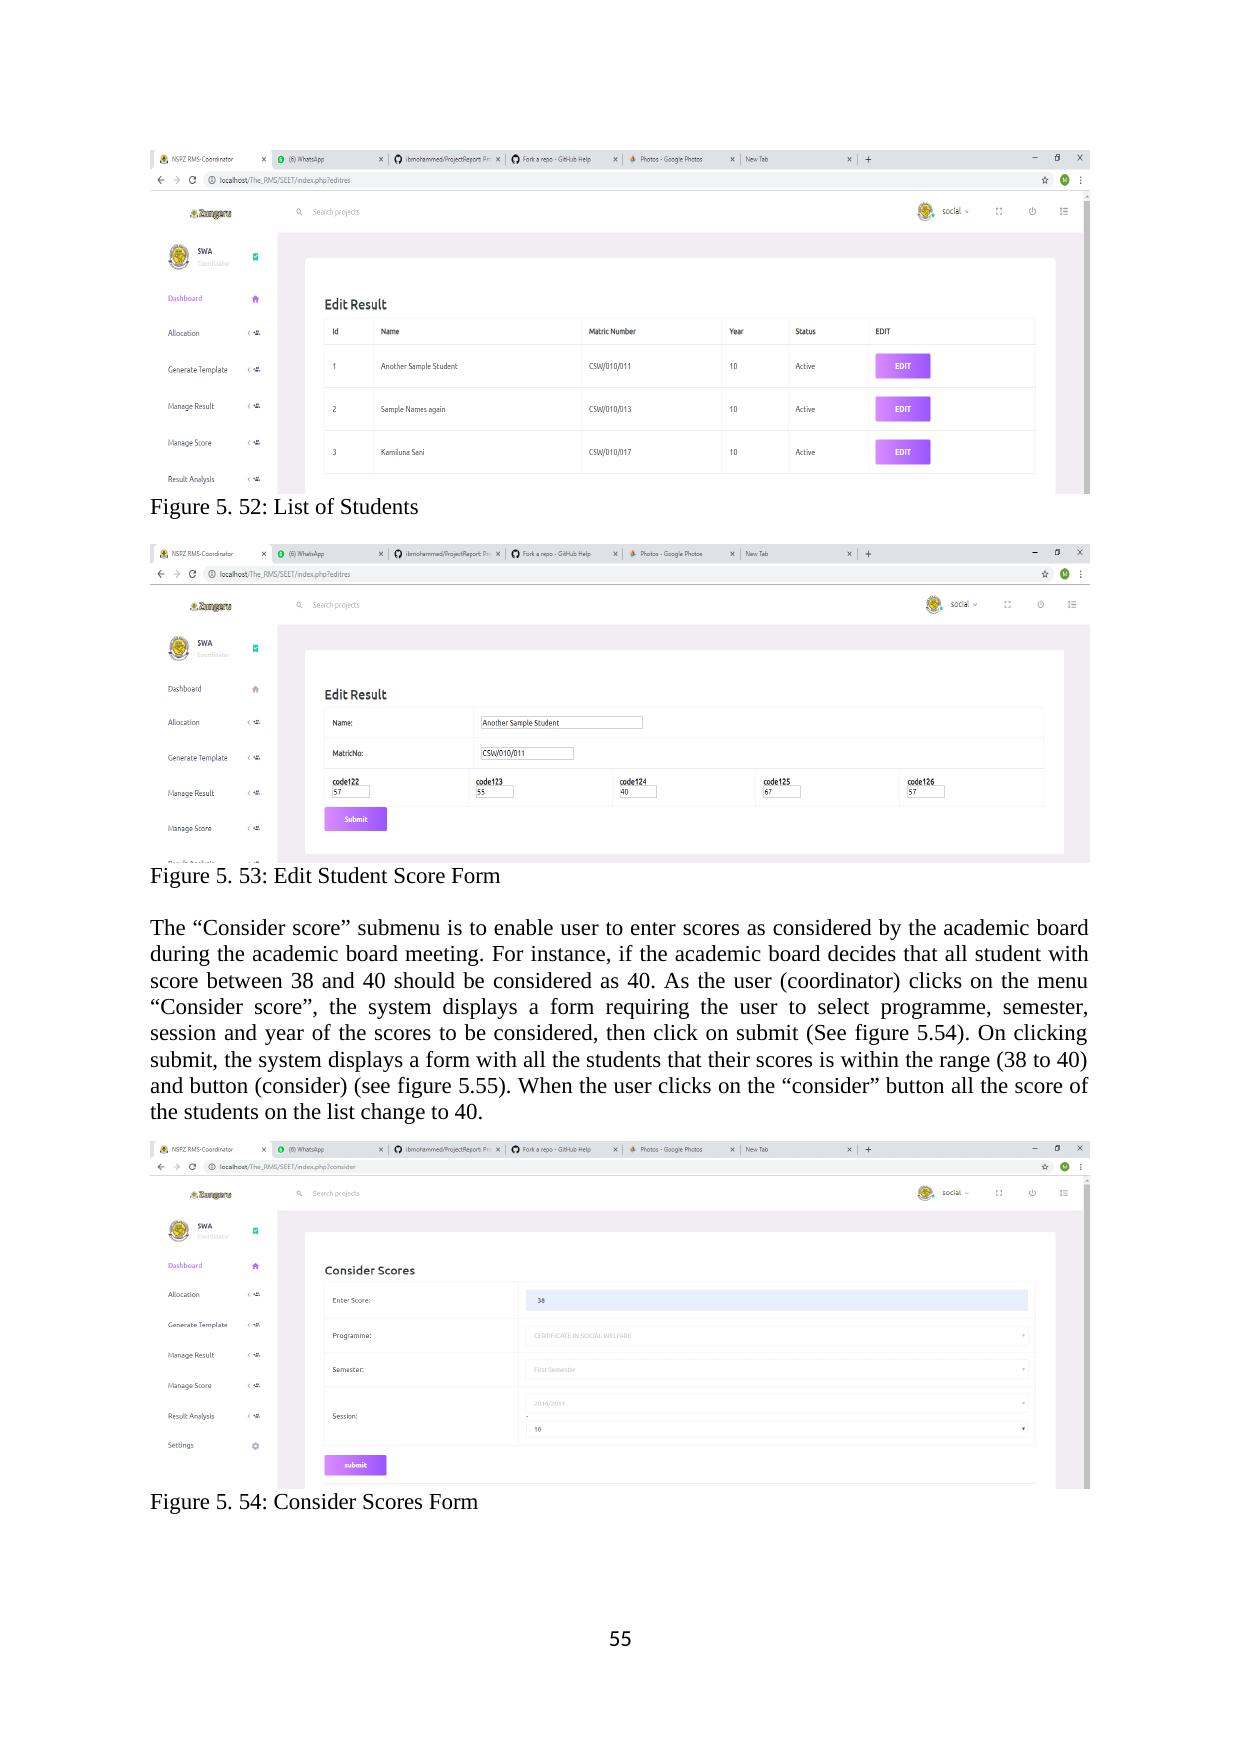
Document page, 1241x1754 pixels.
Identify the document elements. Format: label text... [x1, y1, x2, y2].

picture [150, 1141, 1091, 1489]
picture [150, 150, 1091, 494]
picture [150, 544, 1091, 863]
text Figure 5. 54: Consider Scores Form [150, 1489, 1090, 1515]
text Figure 5. 53: Edit Student Score Form [150, 863, 1090, 889]
text Figure 5. 52: List of Students [150, 494, 1090, 519]
text The “Consider score” submenu is to enable user to enter scores as considered by the academic board during the academic board meeting. For instance, if the academic board decides that all student with score between 38 and 40 should be considered as 40. As the user (coordinator) clicks on the menu “Consider score”, the system displays a form requiring the user to select programme, semester, session and year of the scores to be considered, then click on submit (See figure 5.54). On clicking submit, the system displays a form with all the students that their scores is within the range (38 to 40) and button (consider) (see figure 5.55). When the user clicks on the “consider” button all the score of the students on the list change to 40. [150, 914, 1090, 1125]
